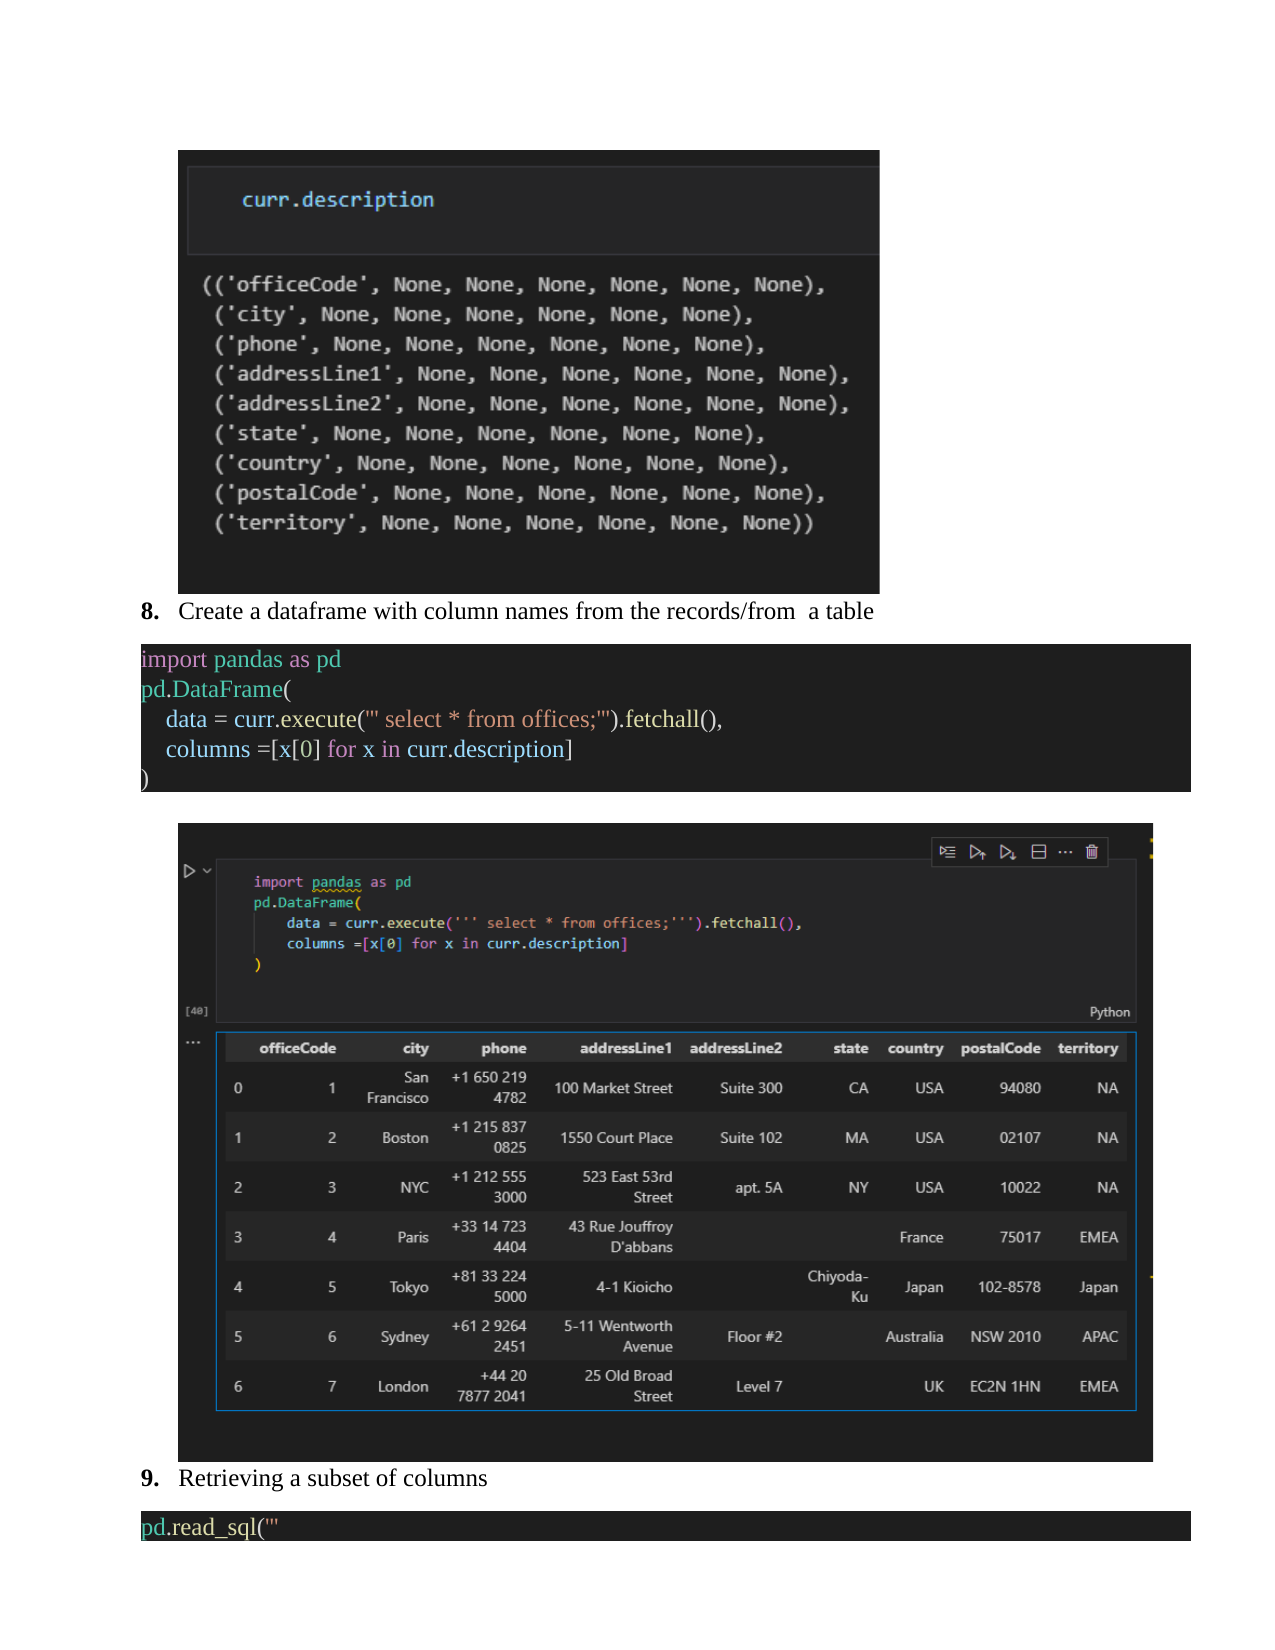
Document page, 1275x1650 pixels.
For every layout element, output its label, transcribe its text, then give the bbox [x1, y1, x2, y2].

picture [178, 823, 1154, 1462]
list Create a dataframe with column names from the records/from a table [141, 596, 1191, 625]
list Retrieving a subset of columns [141, 1463, 1191, 1492]
text import pandas as pd [141, 644, 1191, 673]
text columns =[x[0] for x in curr.description] [141, 733, 1191, 762]
text pd.read_sql(''' [141, 1511, 1191, 1541]
picture [178, 150, 880, 594]
text data = curr.execute(''' select * from offices;''').fetchall(), [141, 703, 1191, 733]
text pd.DataFrame( [141, 673, 1191, 703]
text ) [141, 762, 1191, 792]
